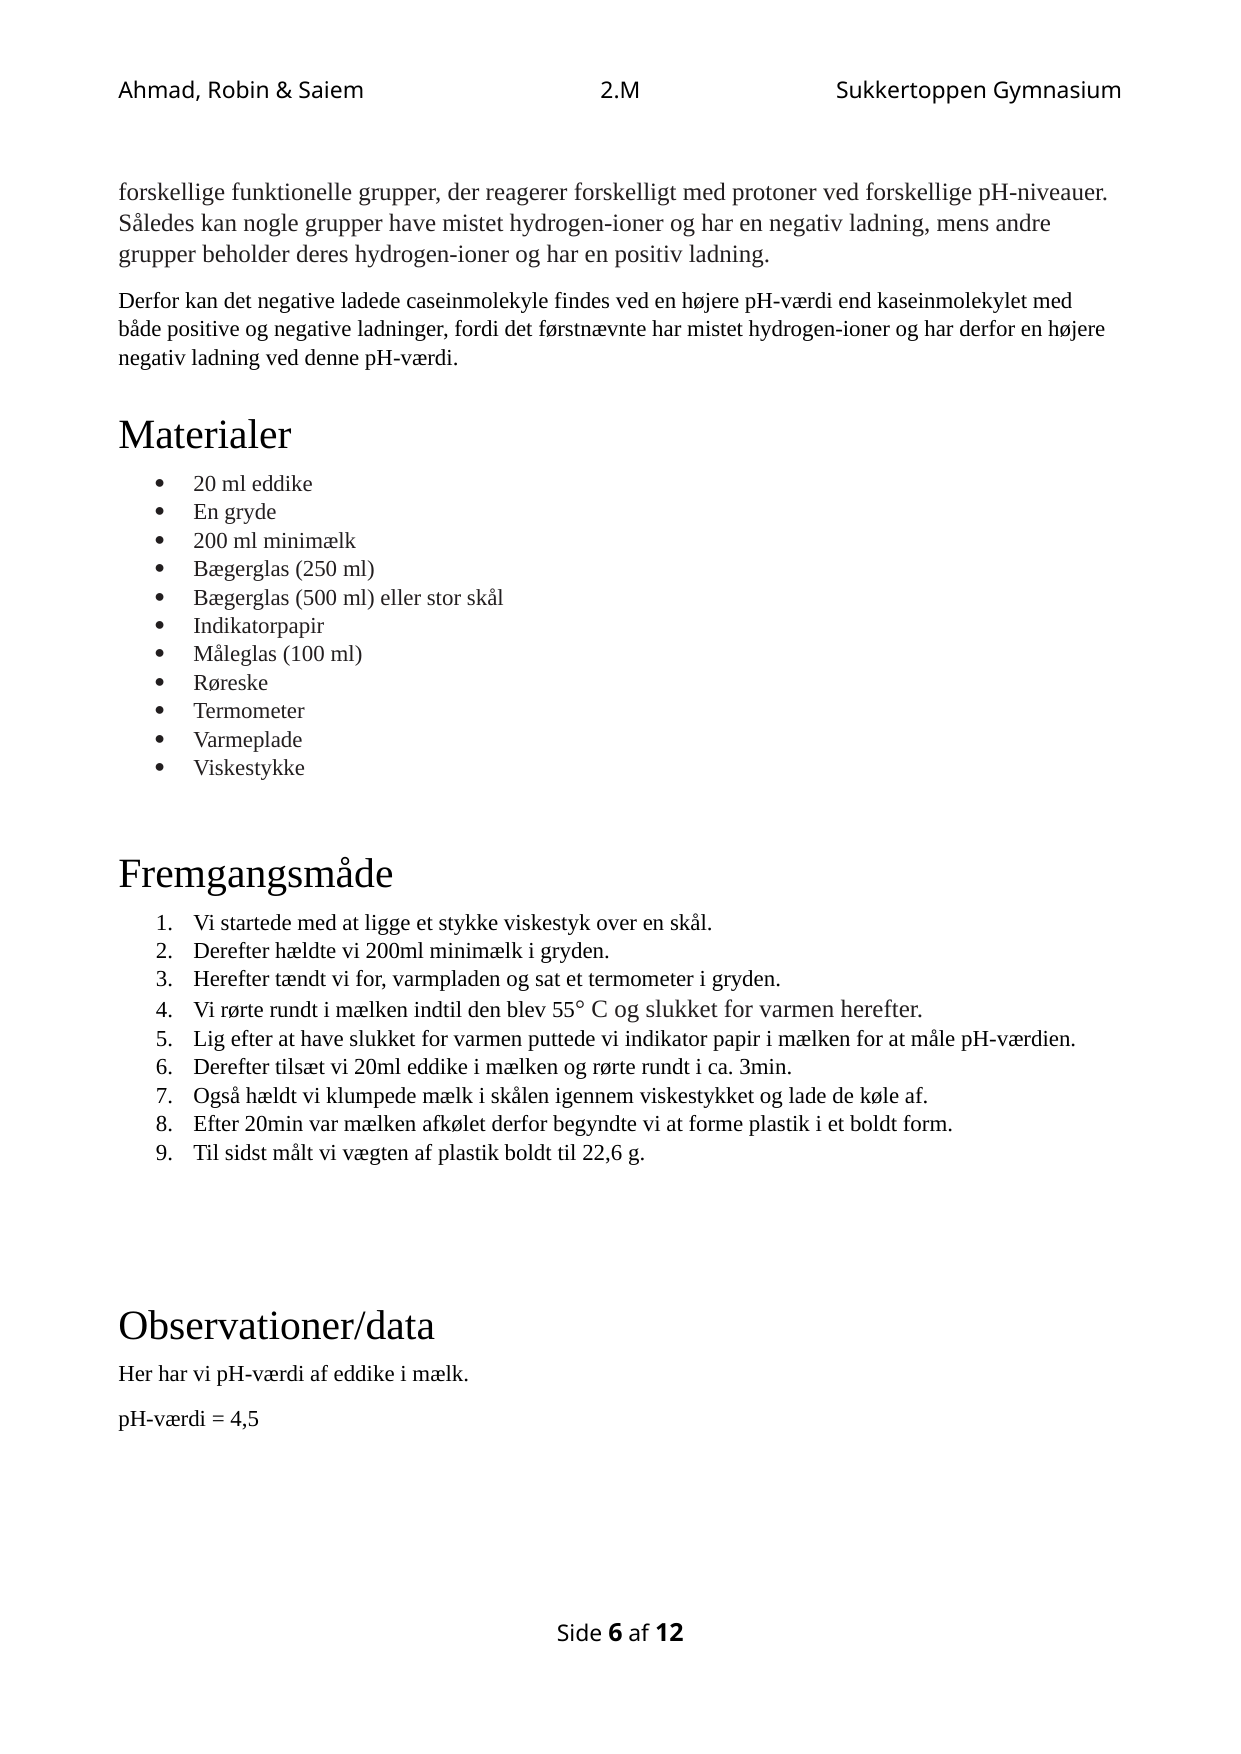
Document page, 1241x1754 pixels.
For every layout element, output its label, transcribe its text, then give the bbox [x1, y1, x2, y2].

list Også hældt vi klumpede mælk i skålen igennem viskestykket og lade de køle af. [156, 1082, 1122, 1108]
subtitle Materialer [118, 410, 1122, 458]
list Vi rørte rundt i mælken indtil den blev 55° C og slukket for varmen herefter. [156, 994, 1122, 1023]
list Termometer [156, 697, 1122, 724]
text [118, 177, 1122, 268]
subtitle Observationer/data [118, 1300, 1122, 1348]
list 200 ml minimælk [156, 527, 1122, 553]
text Derfor kan det negative ladede caseinmolekyle findes ved en højere pH-værdi end kaseinmolekylet med både positive og negative ladninger, fordi det førstnævnte har mistet hydrogen-ioner og har derfor en højere negativ ladning ved denne pH-værdi. [118, 287, 1122, 370]
list Derefter hældte vi 200ml minimælk i gryden. [156, 937, 1122, 963]
list Derefter tilsæt vi 20ml eddike i mælken og rørte rundt i ca. 3min. [156, 1053, 1122, 1080]
list Indikatorpapir [156, 612, 1122, 638]
list Bægerglas (250 ml) [156, 555, 1122, 581]
list Herefter tændt vi for, varmpladen og sat et termometer i gryden. [156, 965, 1122, 992]
text Her har vi pH-værdi af eddike i mælk. [118, 1360, 1122, 1386]
list Til sidst målt vi vægten af plastik boldt til 22,6 g. [156, 1139, 1122, 1165]
list Efter 20min var mælken afkølet derfor begyndte vi at forme plastik i et boldt form. [156, 1110, 1122, 1137]
list 20 ml eddike [156, 470, 1122, 496]
list Viskestykke [156, 754, 1122, 781]
list Måleglas (100 ml) [156, 640, 1122, 667]
list Bægerglas (500 ml) eller stor skål [156, 583, 1122, 610]
list Vi startede med at ligge et stykke viskestyk over en skål. [156, 908, 1122, 935]
subtitle Fremgangsmåde [118, 848, 1122, 896]
list Lig efter at have slukket for varmen puttede vi indikator papir i mælken for at måle pH-værdien. [156, 1025, 1122, 1051]
list Varmeplade [156, 726, 1122, 752]
list En gryde [156, 498, 1122, 524]
list Røreske [156, 669, 1122, 695]
text pH-værdi = 4,5 [118, 1405, 1122, 1432]
